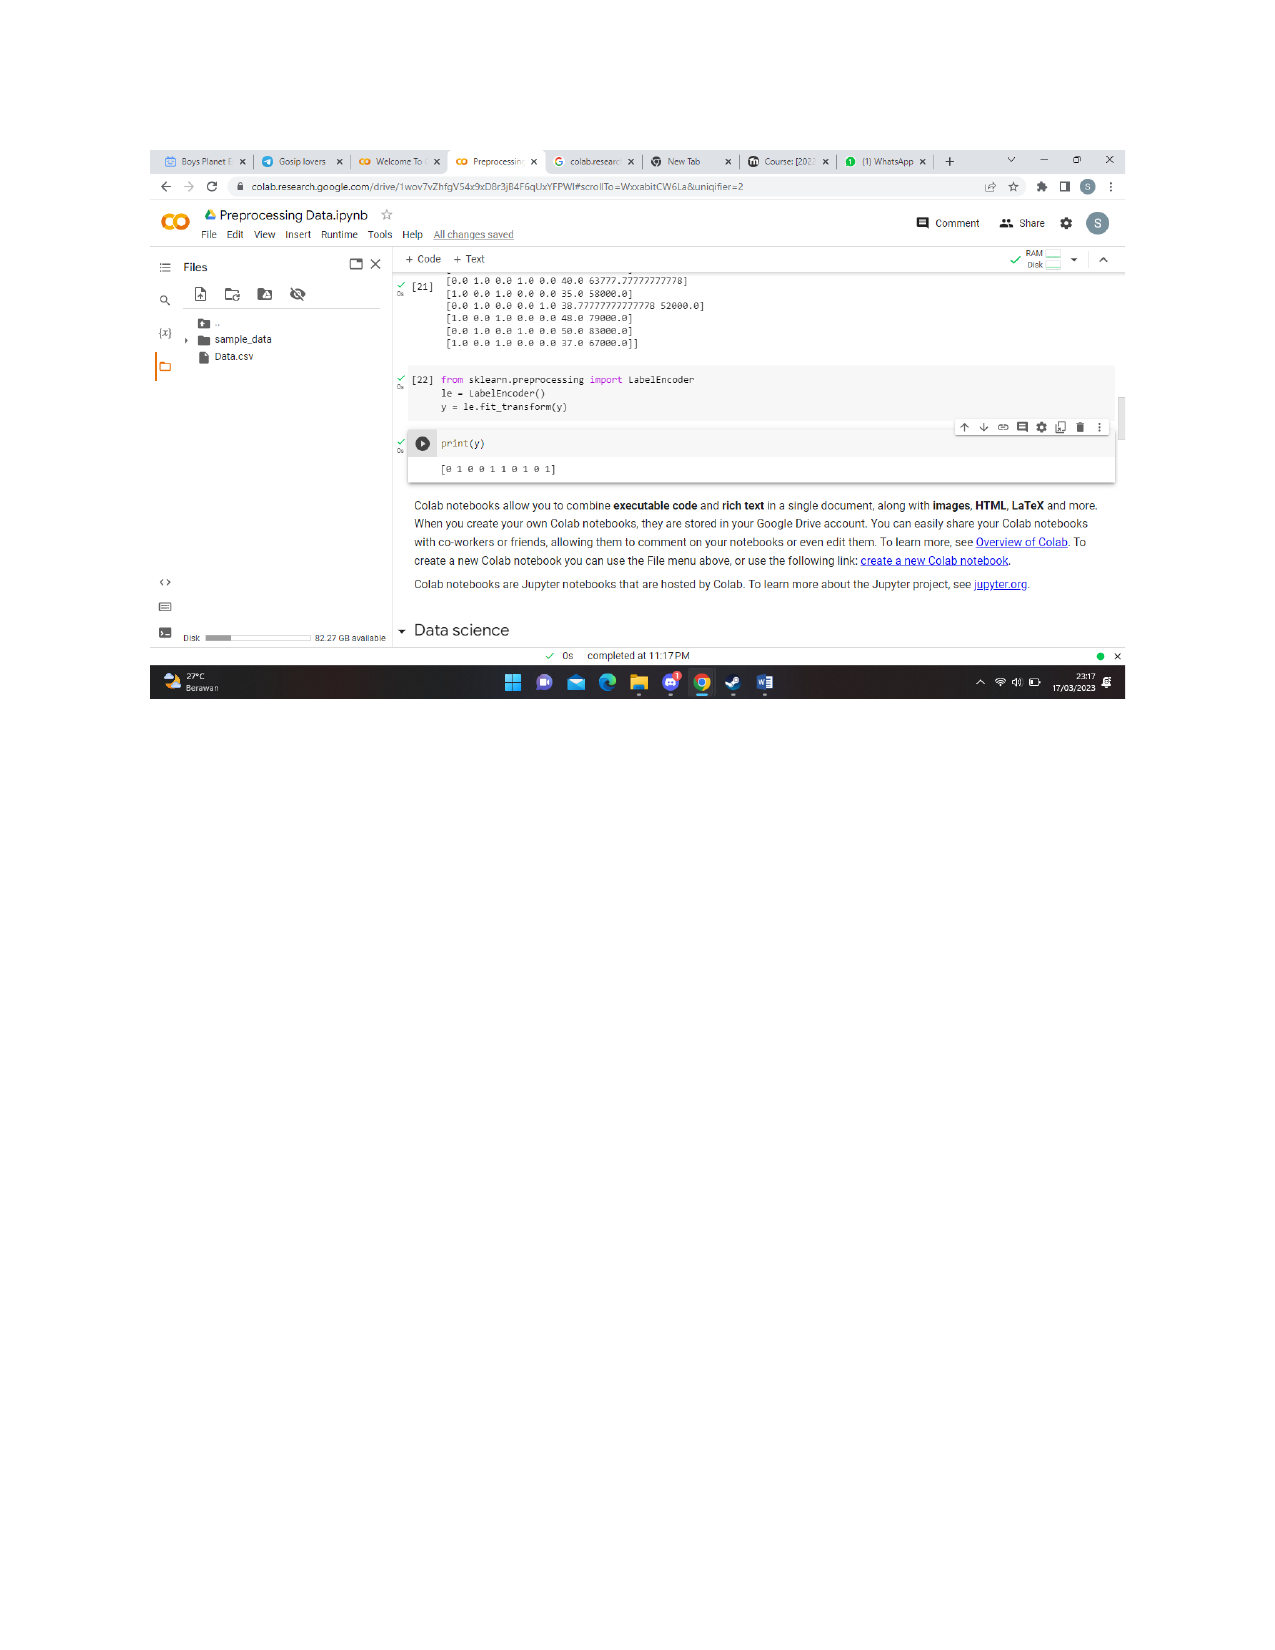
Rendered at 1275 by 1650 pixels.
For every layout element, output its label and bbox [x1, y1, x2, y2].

picture [150, 150, 1125, 699]
